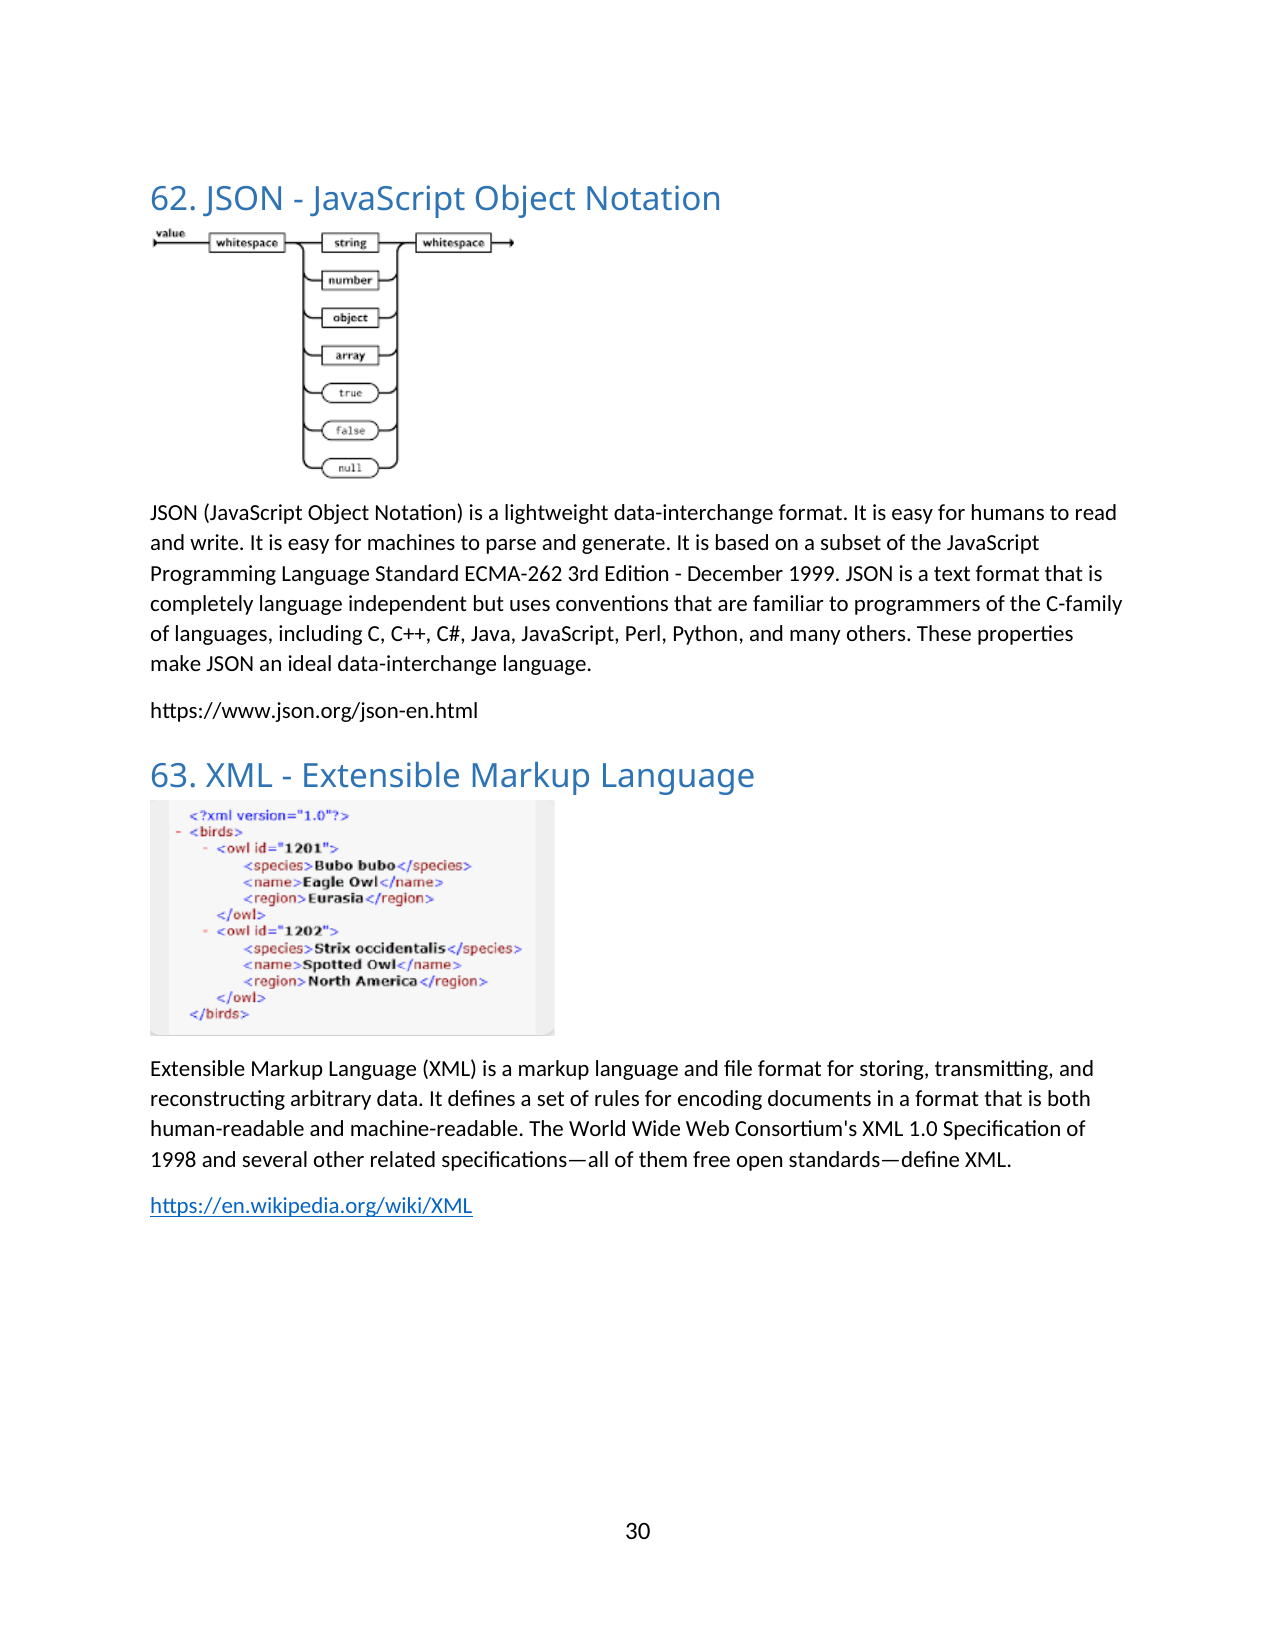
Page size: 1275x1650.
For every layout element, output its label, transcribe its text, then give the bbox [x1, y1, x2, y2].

text https://en.wikipedia.org/wiki/XML [150, 1192, 1125, 1220]
subtitle 62. JSON - JavaScript Object Notation [150, 175, 1125, 220]
picture [150, 223, 514, 480]
text https://www.json.org/json-en.html [150, 696, 1125, 724]
text Extensible Markup Language (XML) is a markup language and file format for storing, transmitting, and reconstructing arbitrary data. It defines a set of rules for encoding documents in a format that is both human-readable and machine-readable. The World Wide Web Consortium's XML 1.0 Specification of 1998 and several other related specifications—all of them free open standards—define XML. [150, 1054, 1125, 1173]
subtitle 63. XML - Extensible Markup Language [150, 751, 1125, 797]
text JSON (JavaScript Object Notation) is a lightweight data-interchange format. It is easy for humans to read and write. It is easy for machines to parse and generate. It is based on a subset of the JavaScript Programming Language Standard ECMA-262 3rd Edition - December 1999. JSON is a text format that is completely language independent but uses conventions that are familiar to programmers of the C-family of languages, including C, C++, C#, Java, JavaScript, Perl, Python, and many others. These properties make JSON an ideal data-interchange language. [150, 498, 1125, 677]
picture [150, 800, 555, 1036]
